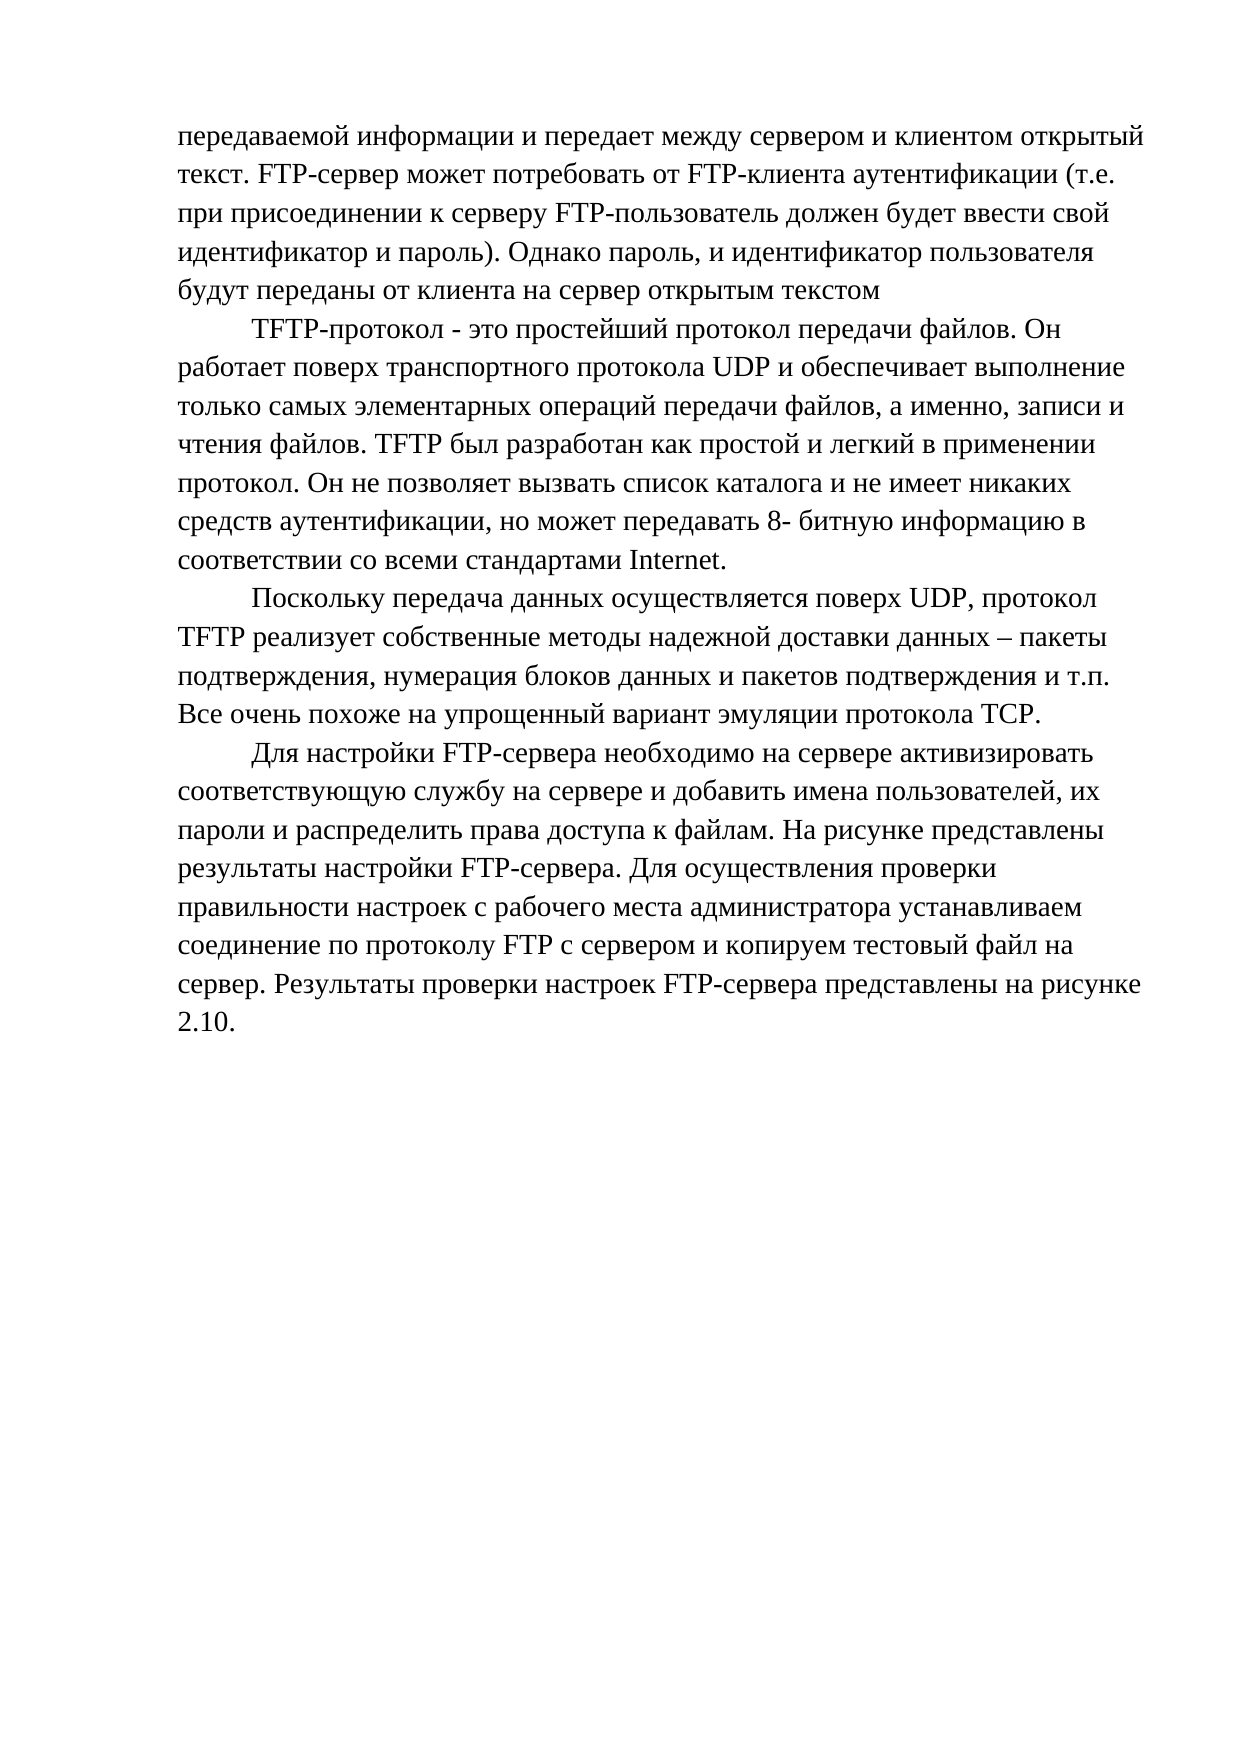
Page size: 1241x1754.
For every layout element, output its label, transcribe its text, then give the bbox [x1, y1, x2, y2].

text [177, 118, 1152, 306]
text TFTP-протокол - это простейший протокол передачи файлов. Он работает поверх транспортного протокола UDP и обеспечивает выполнение только самых элементарных операций передачи файлов, а именно, записи и чтения файлов. TFTP был разработан как простой и легкий в применении протокол. Он не позволяет вызвать список каталога и не имеет никаких средств аутентификации, но может передавать 8- битную информацию в соответствии со всеми стандартами Internet. [177, 311, 1152, 576]
text Для настройки FTP-сервера необходимо на сервере активизировать соответствующую службу на сервере и добавить имена пользователей, их пароли и распределить права доступа к файлам. На рисунке представлены результаты настройки FTP-сервера. Для осуществления проверки правильности настроек с рабочего места администратора устанавливаем соединение по протоколу FTP с сервером и копируем тестовый файл на сервер. Результаты проверки настроек FTP-сервера представлены на рисунке 2.10. [177, 735, 1152, 1038]
text Поскольку передача данных осуществляется поверх UDP, протокол TFTP реализует собственные методы надежной доставки данных – пакеты подтверждения, нумерация блоков данных и пакетов подтверждения и т.п. Все очень похоже на упрощенный вариант эмуляции протокола TCP. [177, 581, 1152, 730]
